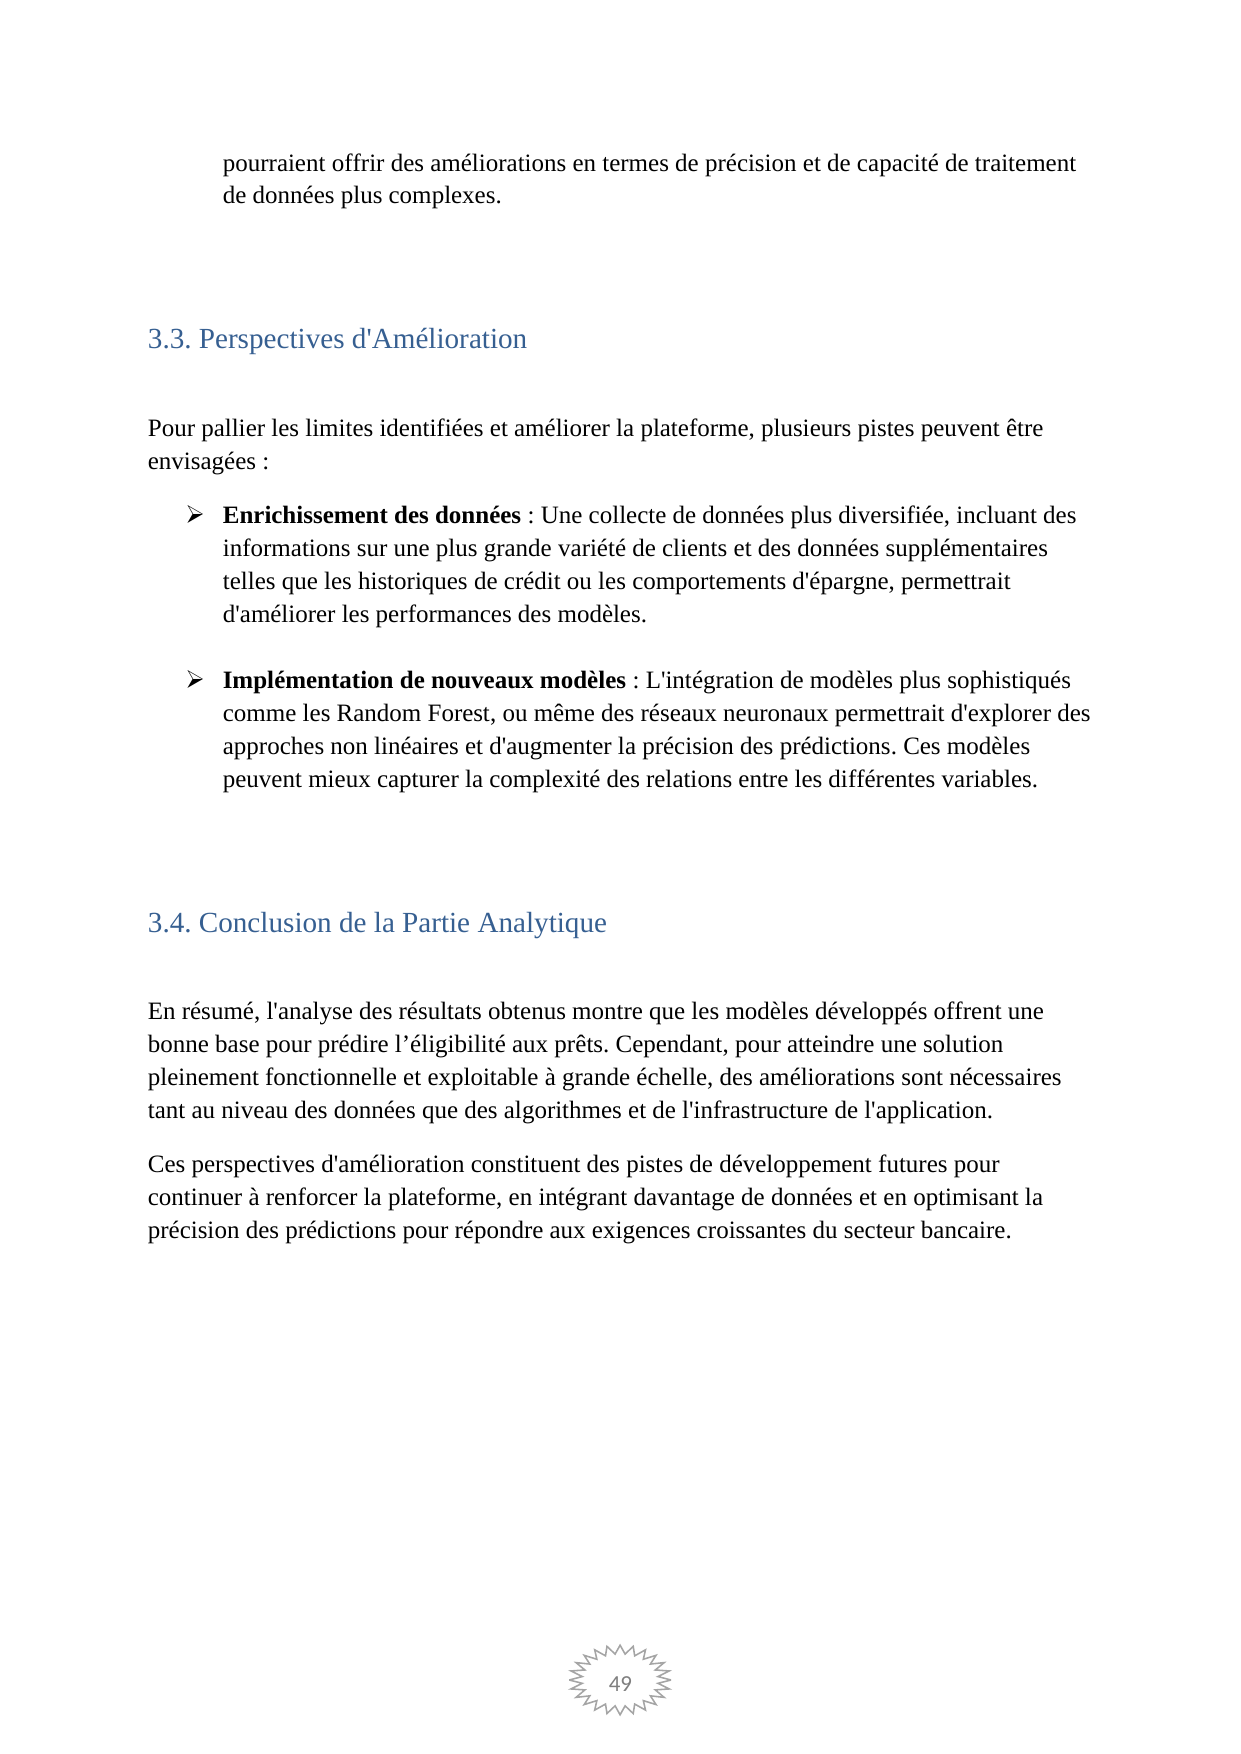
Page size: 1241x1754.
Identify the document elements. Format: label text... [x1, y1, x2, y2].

list Implémentation de nouveaux modèles : L'intégration de modèles plus sophistiqués comme les Random Forest, ou même des réseaux neuronaux permettrait d'explorer des approches non linéaires et d'augmenter la précision des prédictions. Ces modèles peuvent mieux capturer la complexité des relations entre les différentes variables. [185, 665, 1093, 793]
text Ces perspectives d'amélioration constituent des pistes de développement futures pour continuer à renforcer la plateforme, en intégrant davantage de données et en optimisant la précision des prédictions pour répondre aux exigences croissantes du secteur bancaire. [148, 1149, 1093, 1244]
list Enrichissement des données : Une collecte de données plus diversifiée, incluant des informations sur une plus grande variété de clients et des données supplémentaires telles que les historiques de crédit ou les comportements d'épargne, permettrait d'améliorer les performances des modèles. [185, 500, 1093, 628]
subtitle 3.3. Perspectives d'Amélioration [148, 321, 1093, 355]
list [185, 148, 1093, 209]
text Pour pallier les limites identifiées et améliorer la plateforme, plusieurs pistes peuvent être envisagées : [148, 413, 1093, 475]
subtitle 3.4. Conclusion de la Partie Analytique [148, 905, 1093, 938]
text En résumé, l'analyse des résultats obtenus montre que les modèles développés offrent une bonne base pour prédire l’éligibilité aux prêts. Cependant, pour atteindre une solution pleinement fonctionnelle et exploitable à grande échelle, des améliorations sont nécessaires tant au niveau des données que des algorithmes et de l'infrastructure de l'application. [148, 996, 1093, 1124]
